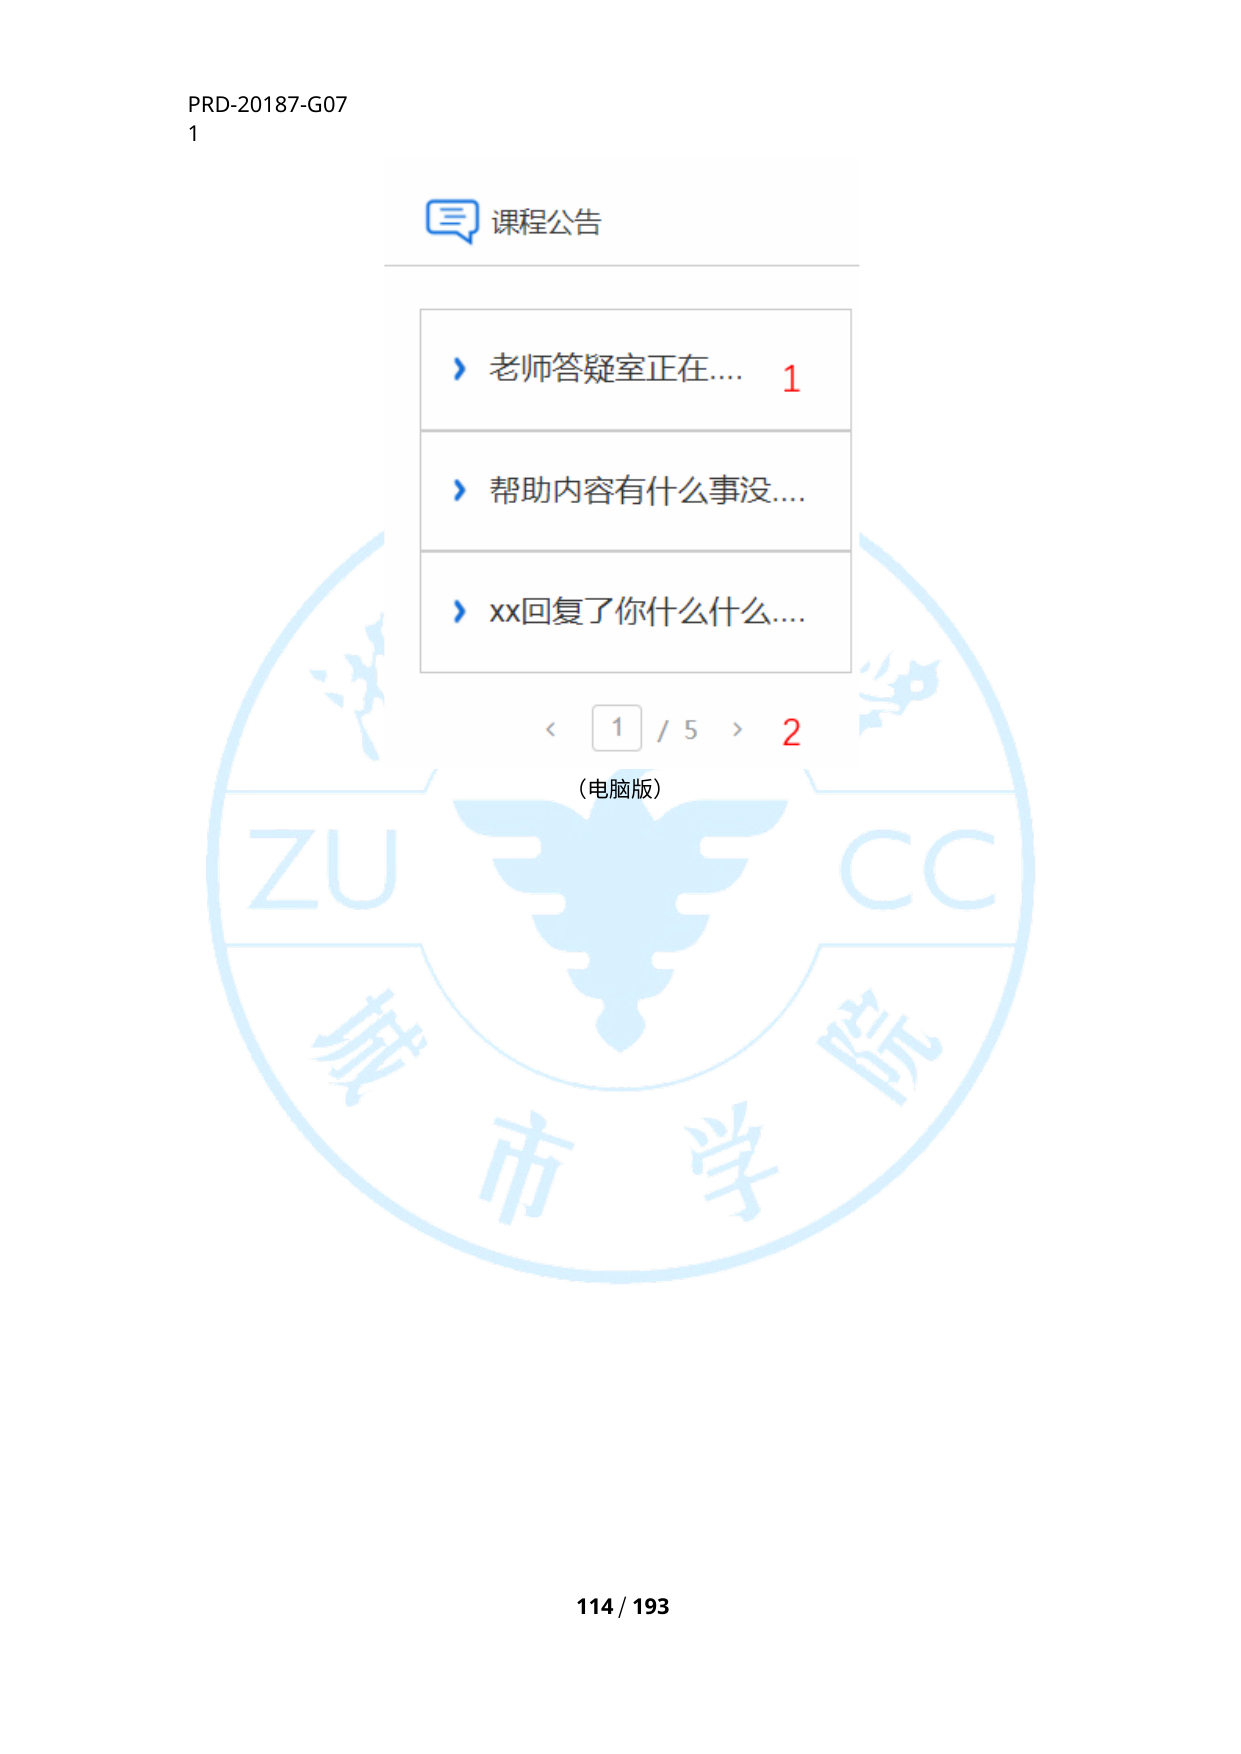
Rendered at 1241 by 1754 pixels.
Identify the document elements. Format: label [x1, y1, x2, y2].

picture [384, 154, 860, 769]
